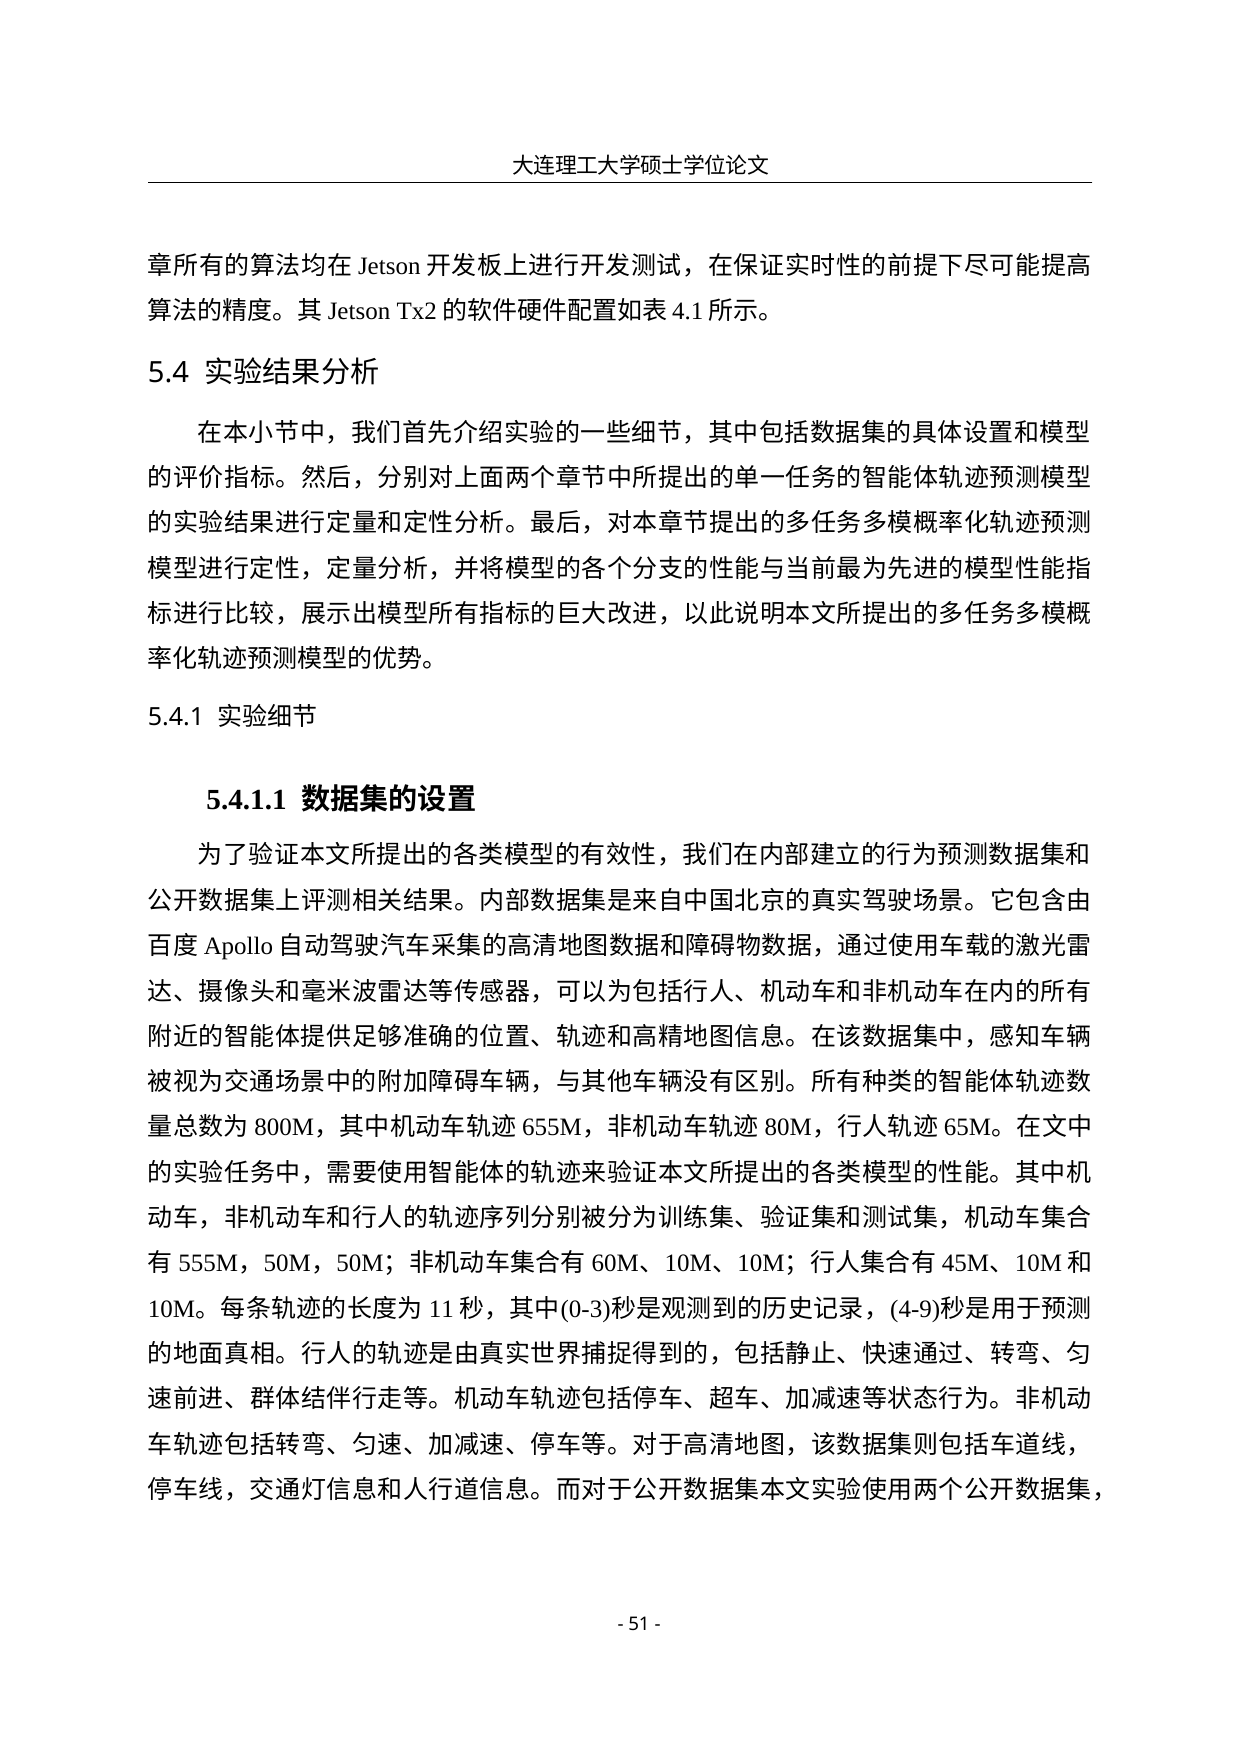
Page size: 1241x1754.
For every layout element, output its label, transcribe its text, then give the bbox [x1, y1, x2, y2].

subtitle 5.4.1.1 数据集的设置 [148, 776, 1092, 818]
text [148, 835, 1092, 1506]
subtitle 5.4.1 实验细节 [148, 697, 1092, 733]
text 在本小节中，我们首先介绍实验的一些细节，其中包括数据集的具体设置和模型的评价指标。然后，分别对上面两个章节中所提出的单一任务的智能体轨迹预测模型的实验结果进行定量和定性分析。最后，对本章节提出的多任务多模概率化轨迹预测模型进行定性，定量分析，并将模型的各个分支的性能与当前最为先进的模型性能指标进行比较，展示出模型所有指标的巨大改进，以此说明本文所提出的多任务多模概率化轨迹预测模型的优势。 [148, 412, 1092, 675]
subtitle 5.4 实验结果分析 [148, 349, 1092, 391]
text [148, 246, 1092, 327]
